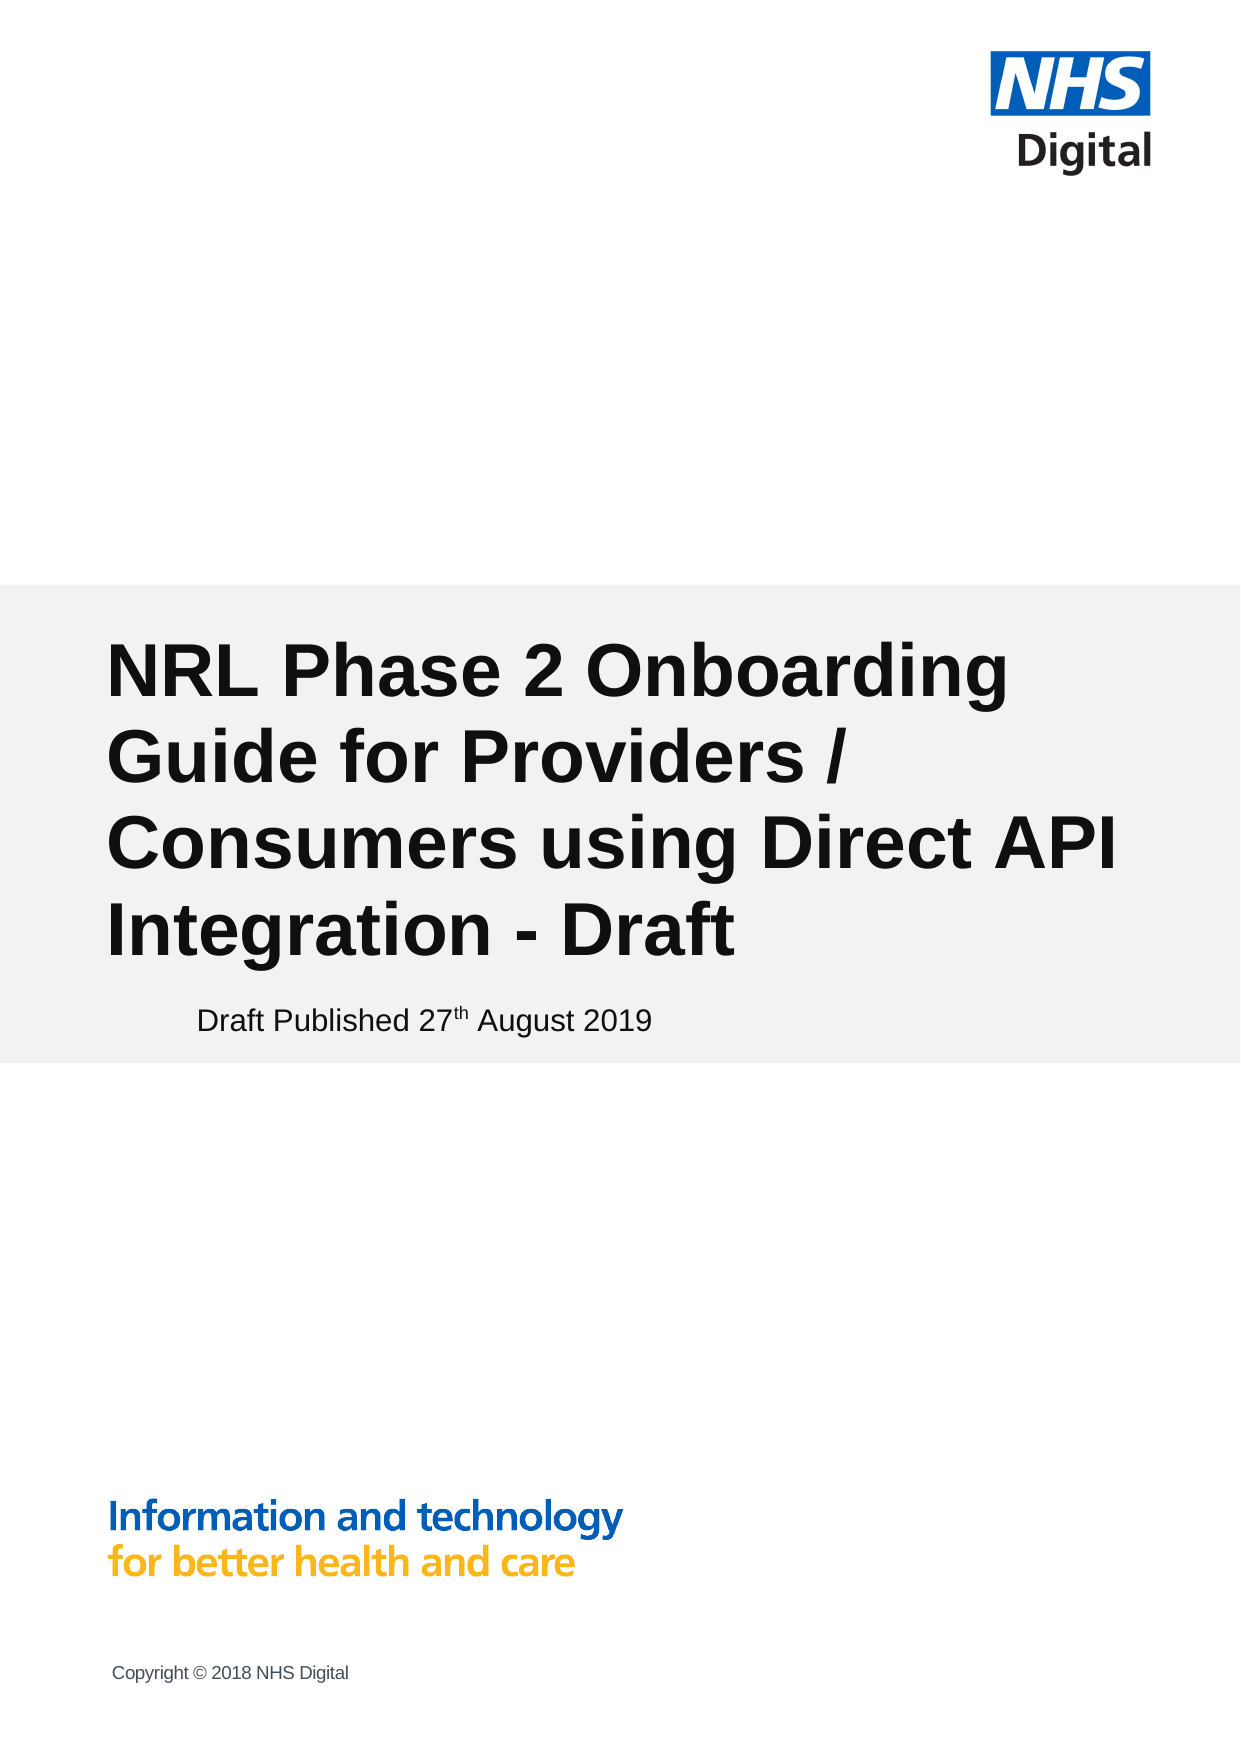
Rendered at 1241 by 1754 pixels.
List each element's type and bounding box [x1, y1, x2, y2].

picture [971, 35, 1166, 189]
picture [100, 1488, 632, 1592]
